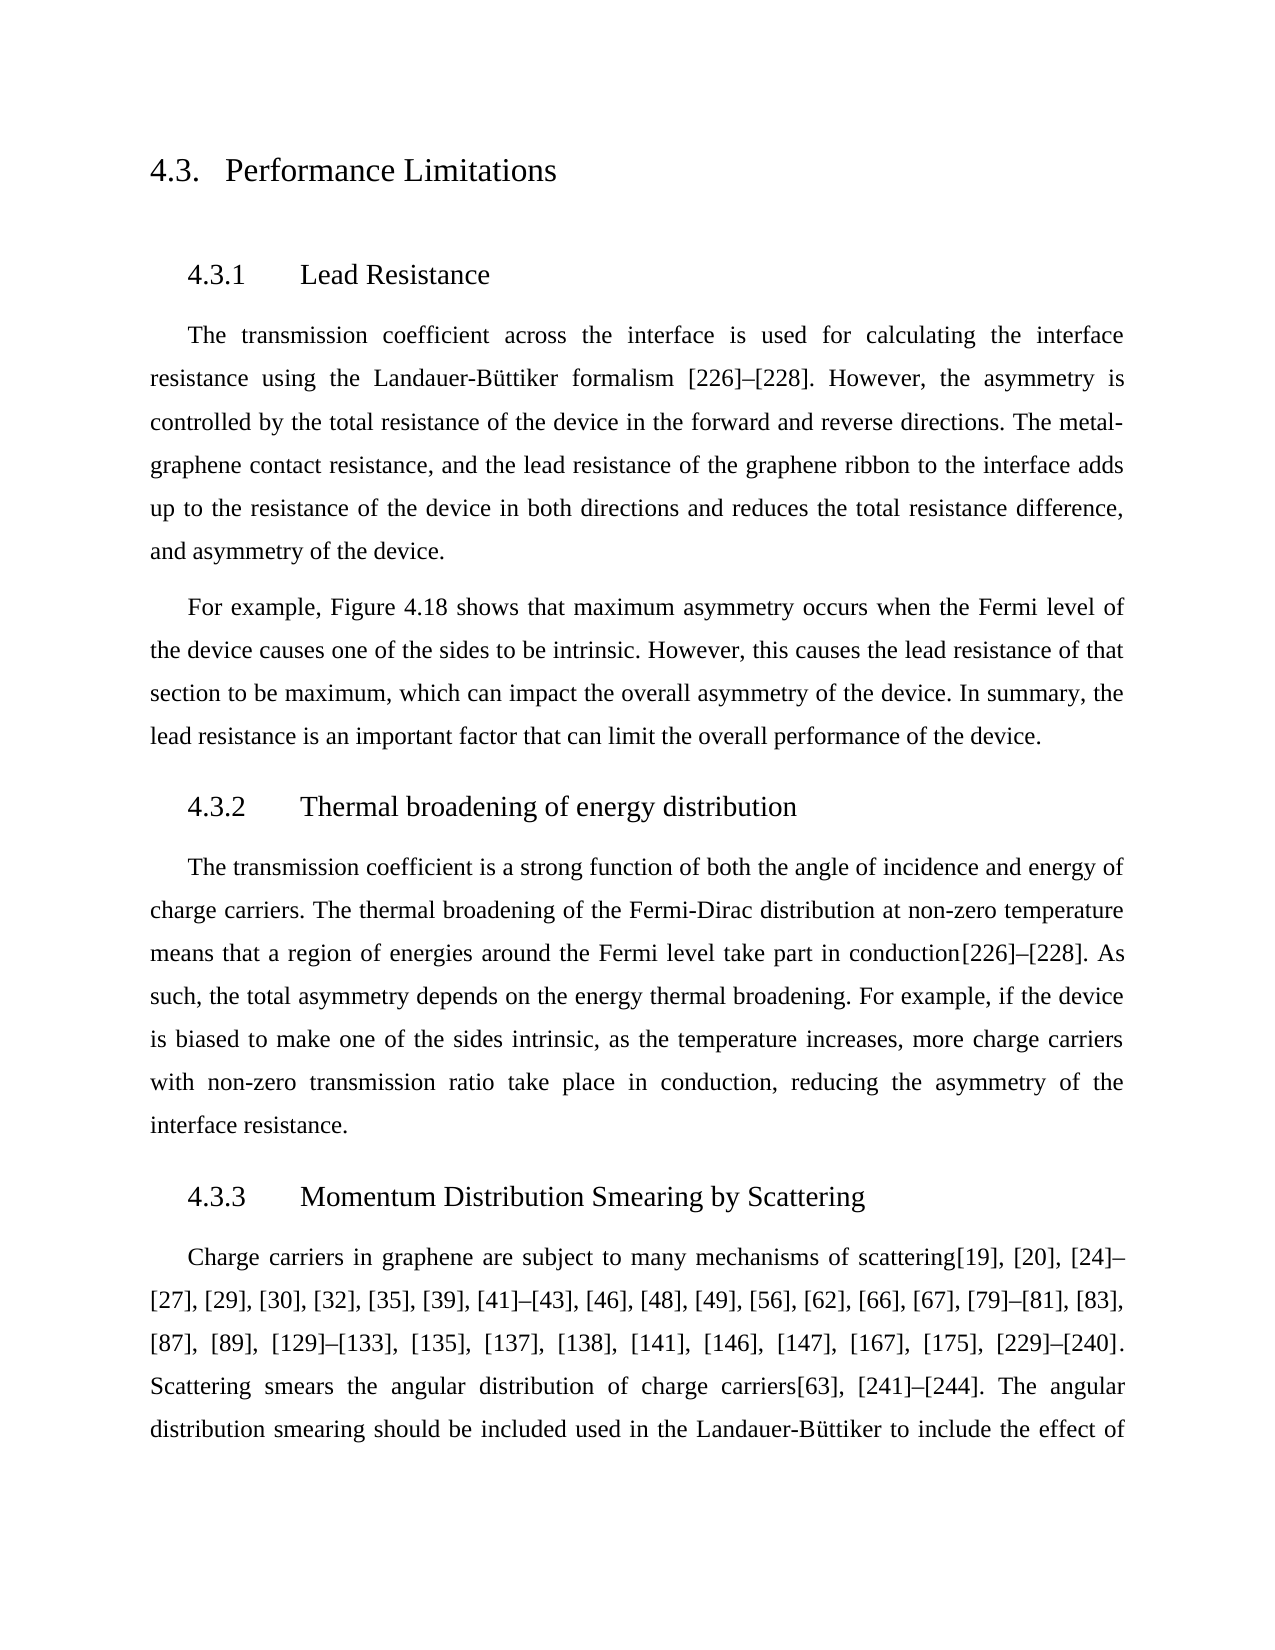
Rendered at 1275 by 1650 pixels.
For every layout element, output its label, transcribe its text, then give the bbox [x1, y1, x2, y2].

subtitle Lead Resistance [187, 257, 1125, 291]
subtitle Performance Limitations [150, 150, 1125, 188]
subtitle Momentum Distribution Smearing by Scattering [187, 1179, 1125, 1212]
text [150, 1242, 1125, 1443]
text The transmission coefficient across the interface is used for calculating the interface resistance using the Landauer-Büttiker formalism [226]–[228]. However, the asymmetry is controlled by the total resistance of the device in the forward and reverse directions. The metal-graphene contact resistance, and the lead resistance of the graphene ribbon to the interface adds up to the resistance of the device in both directions and reduces the total resistance difference, and asymmetry of the device. [150, 320, 1125, 565]
subtitle Thermal broadening of energy distribution [187, 789, 1125, 823]
text The transmission coefficient is a strong function of both the angle of incidence and energy of charge carriers. The thermal broadening of the Fermi-Dirac distribution at non-zero temperature means that a region of energies around the Fermi level take part in conduction[226]–[228]. As such, the total asymmetry depends on the energy thermal broadening. For example, if the device is biased to make one of the sides intrinsic, as the temperature increases, more charge carriers with non-zero transmission ratio take place in conduction, reducing the asymmetry of the interface resistance. [150, 852, 1125, 1139]
